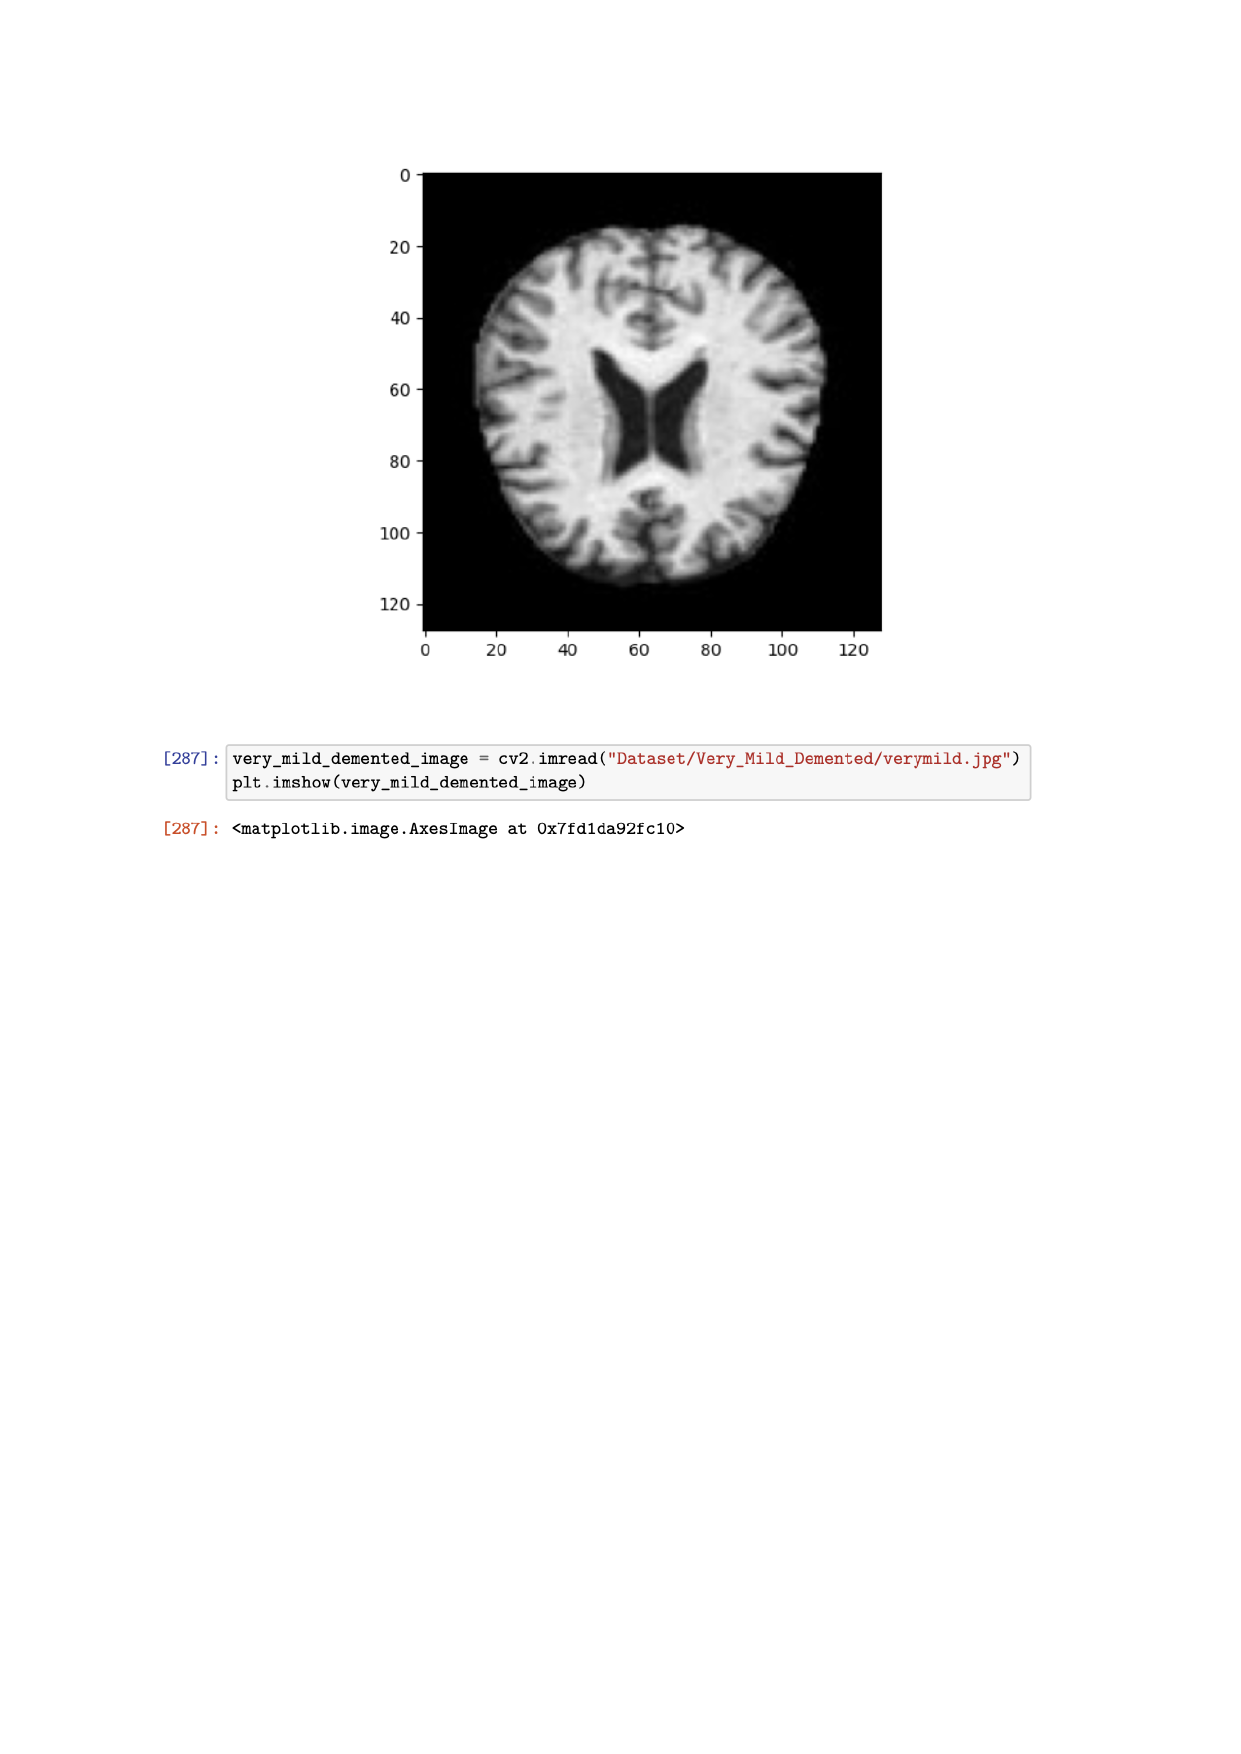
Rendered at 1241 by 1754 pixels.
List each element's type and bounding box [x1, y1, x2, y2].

picture [150, 150, 1091, 1285]
